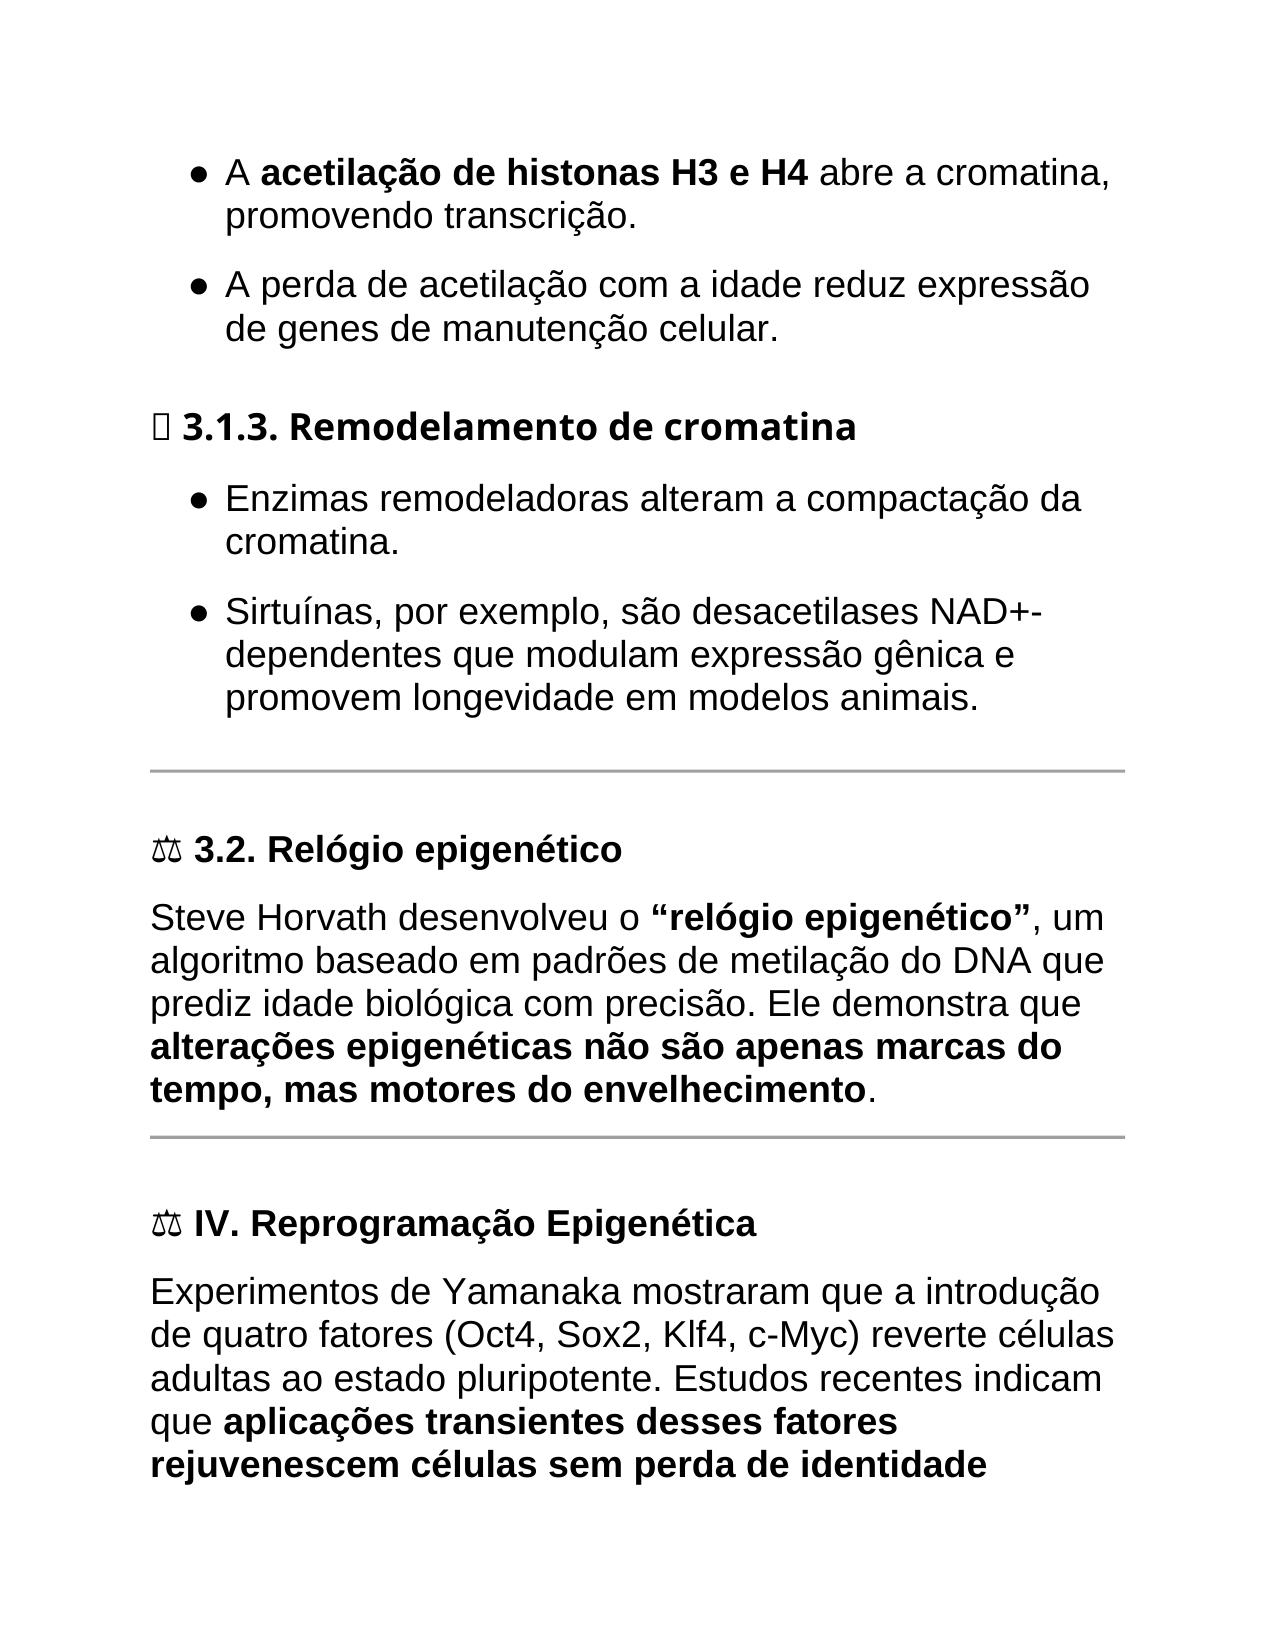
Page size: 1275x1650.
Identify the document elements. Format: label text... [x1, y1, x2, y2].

list A acetilação de histonas H3 e H4 abre a cromatina, promovendo transcrição. [187, 150, 1125, 263]
text Steve Horvath desenvolveu o “relógio epigenético”, um algoritmo baseado em padrões de metilação do DNA que prediz idade biológica com precisão. Ele demonstra que alterações epigenéticas não são apenas marcas do tempo, mas motores do envelhecimento. [150, 895, 1125, 1111]
list A perda de acetilação com a idade reduz expressão de genes de manutenção celular. [187, 263, 1125, 375]
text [150, 1269, 1125, 1485]
list Sirtuínas, por exemplo, são desacetilases NAD+-dependentes que modulam expressão gênica e promovem longevidade em modelos animais. [187, 589, 1125, 744]
subtitle ✅ 3.1.3. Remodelamento de cromatina [150, 400, 1125, 451]
list Enzimas remodeladoras alteram a compactação da cromatina. [187, 476, 1125, 589]
subtitle ⚖️ 3.2. Relógio epigenético [150, 827, 1125, 870]
subtitle ⚖️ IV. Reprogramação Epigenética [150, 1201, 1125, 1244]
